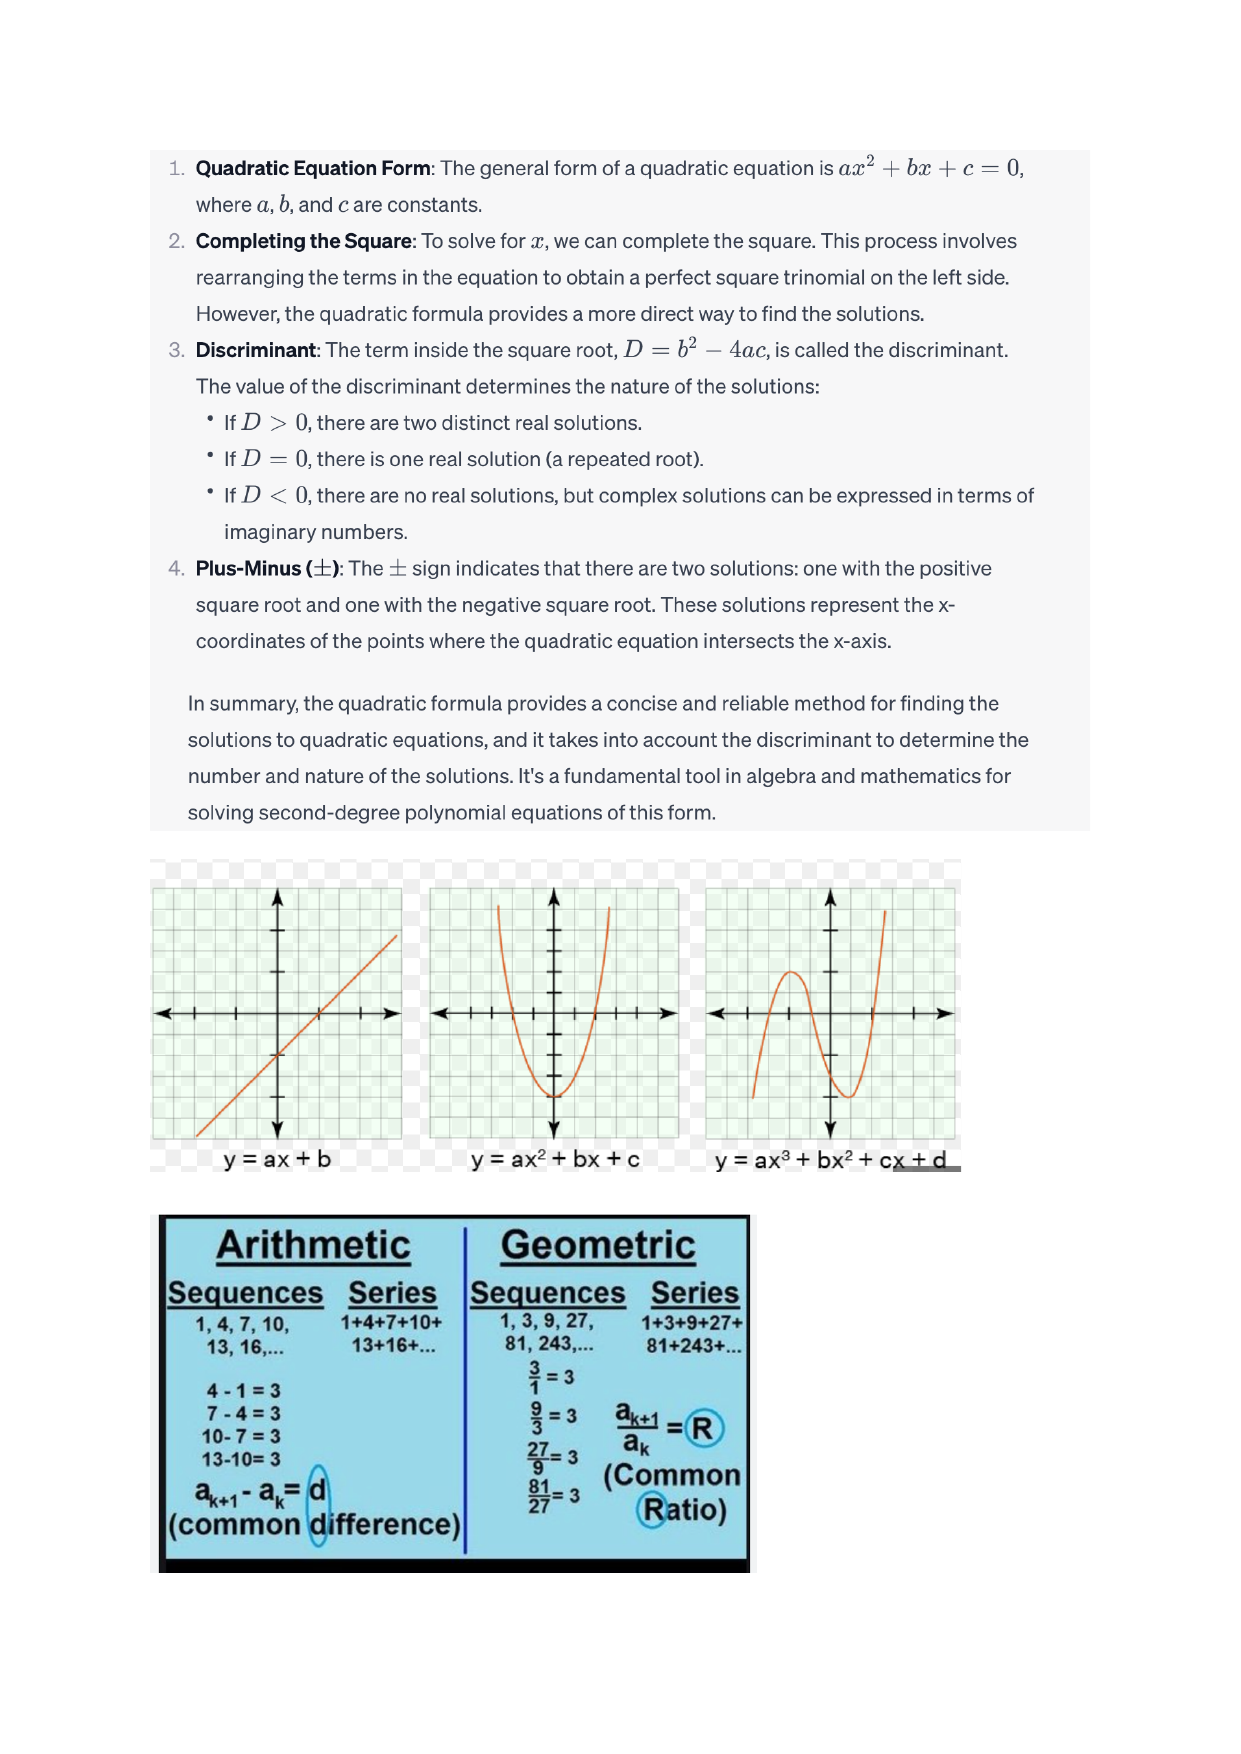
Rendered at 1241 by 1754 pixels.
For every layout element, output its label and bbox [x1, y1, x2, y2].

picture [150, 1200, 757, 1573]
picture [150, 859, 962, 1172]
picture [150, 150, 1091, 831]
